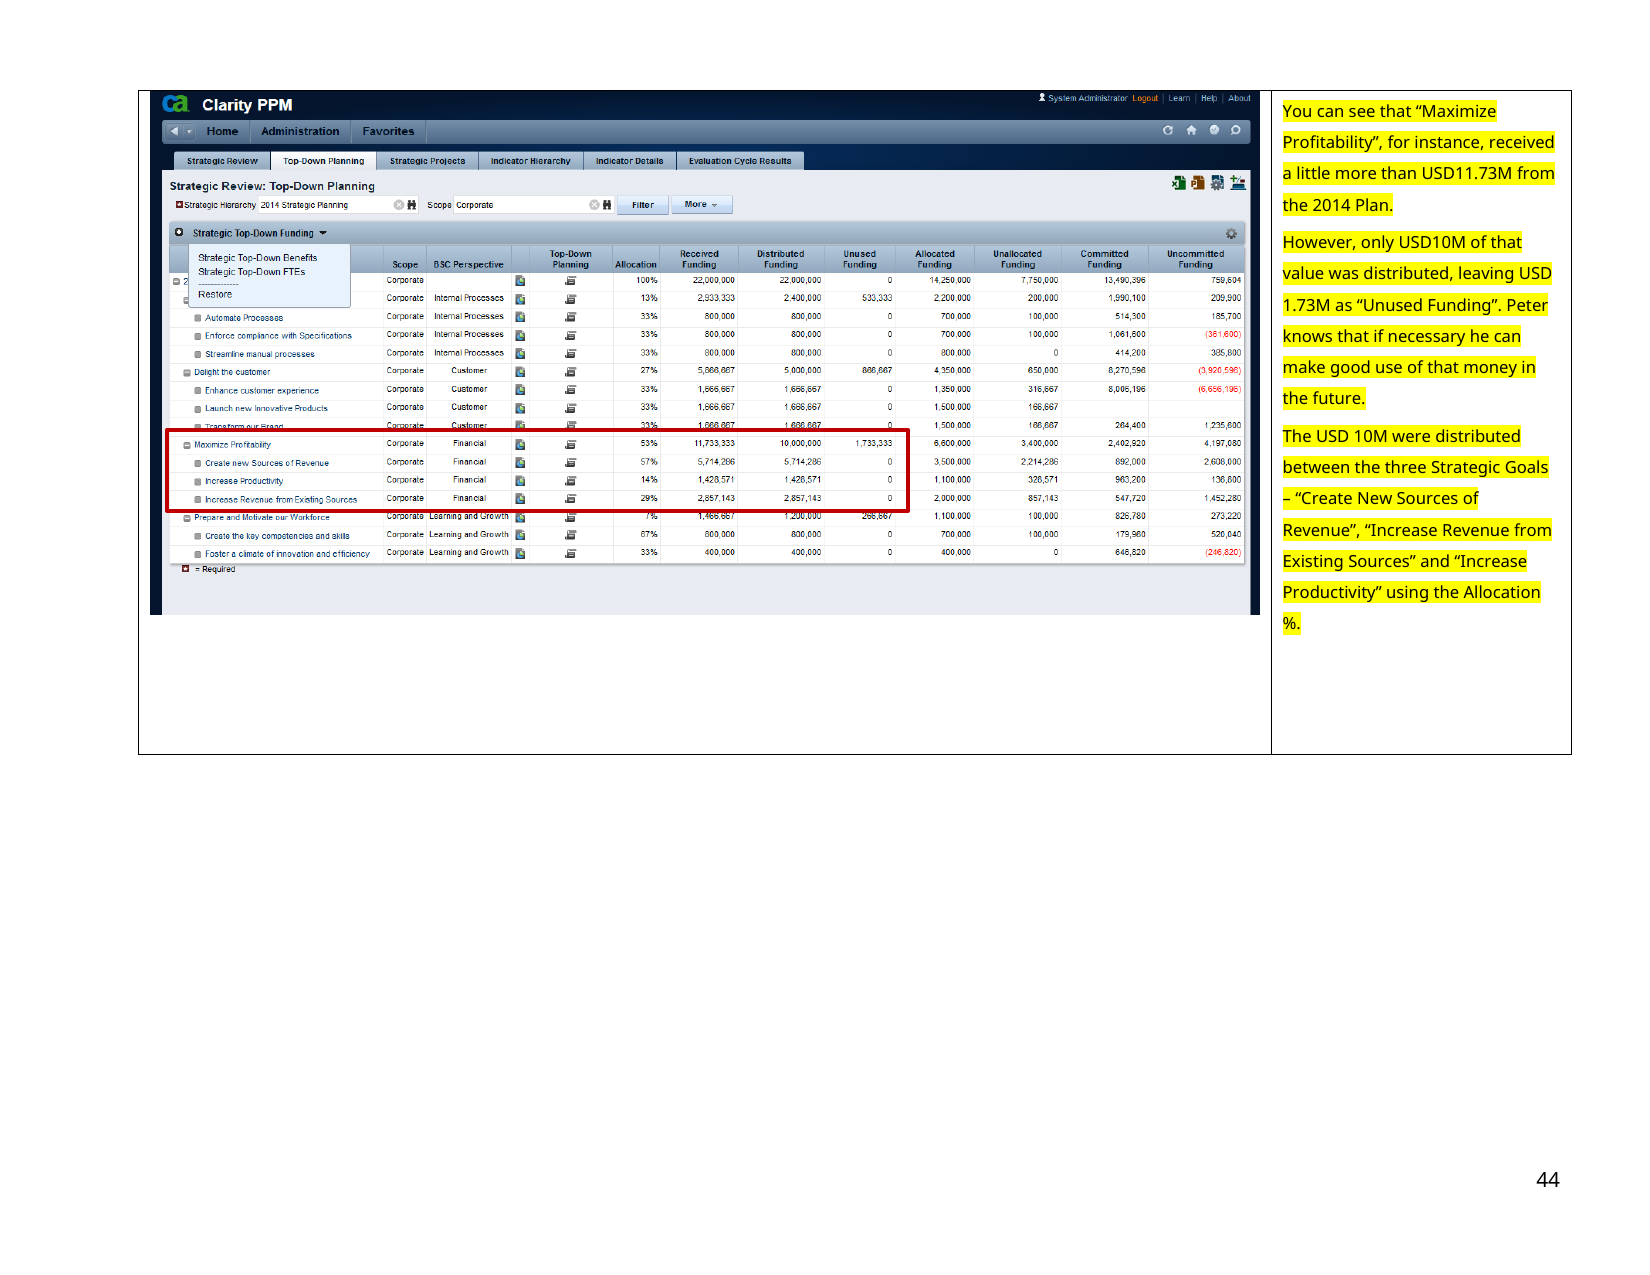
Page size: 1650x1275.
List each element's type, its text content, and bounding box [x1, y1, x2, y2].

table_cell [139, 91, 1271, 753]
table_cell You can see that “Maximize Profitability”, for instance, received a little more than USD11.73M from the 2014 Plan. However, only USD10M of that value was distributed, leaving USD 1.73M as “Unused Funding”. Peter knows that if necessary he can make good use of that money in the future. The USD 10M were distributed between the three Strategic Goals – “Create New Sources of Revenue”, “Increase Revenue from Existing Sources” and “Increase Productivity” using the Allocation %. [1272, 91, 1571, 753]
picture [150, 91, 1260, 615]
